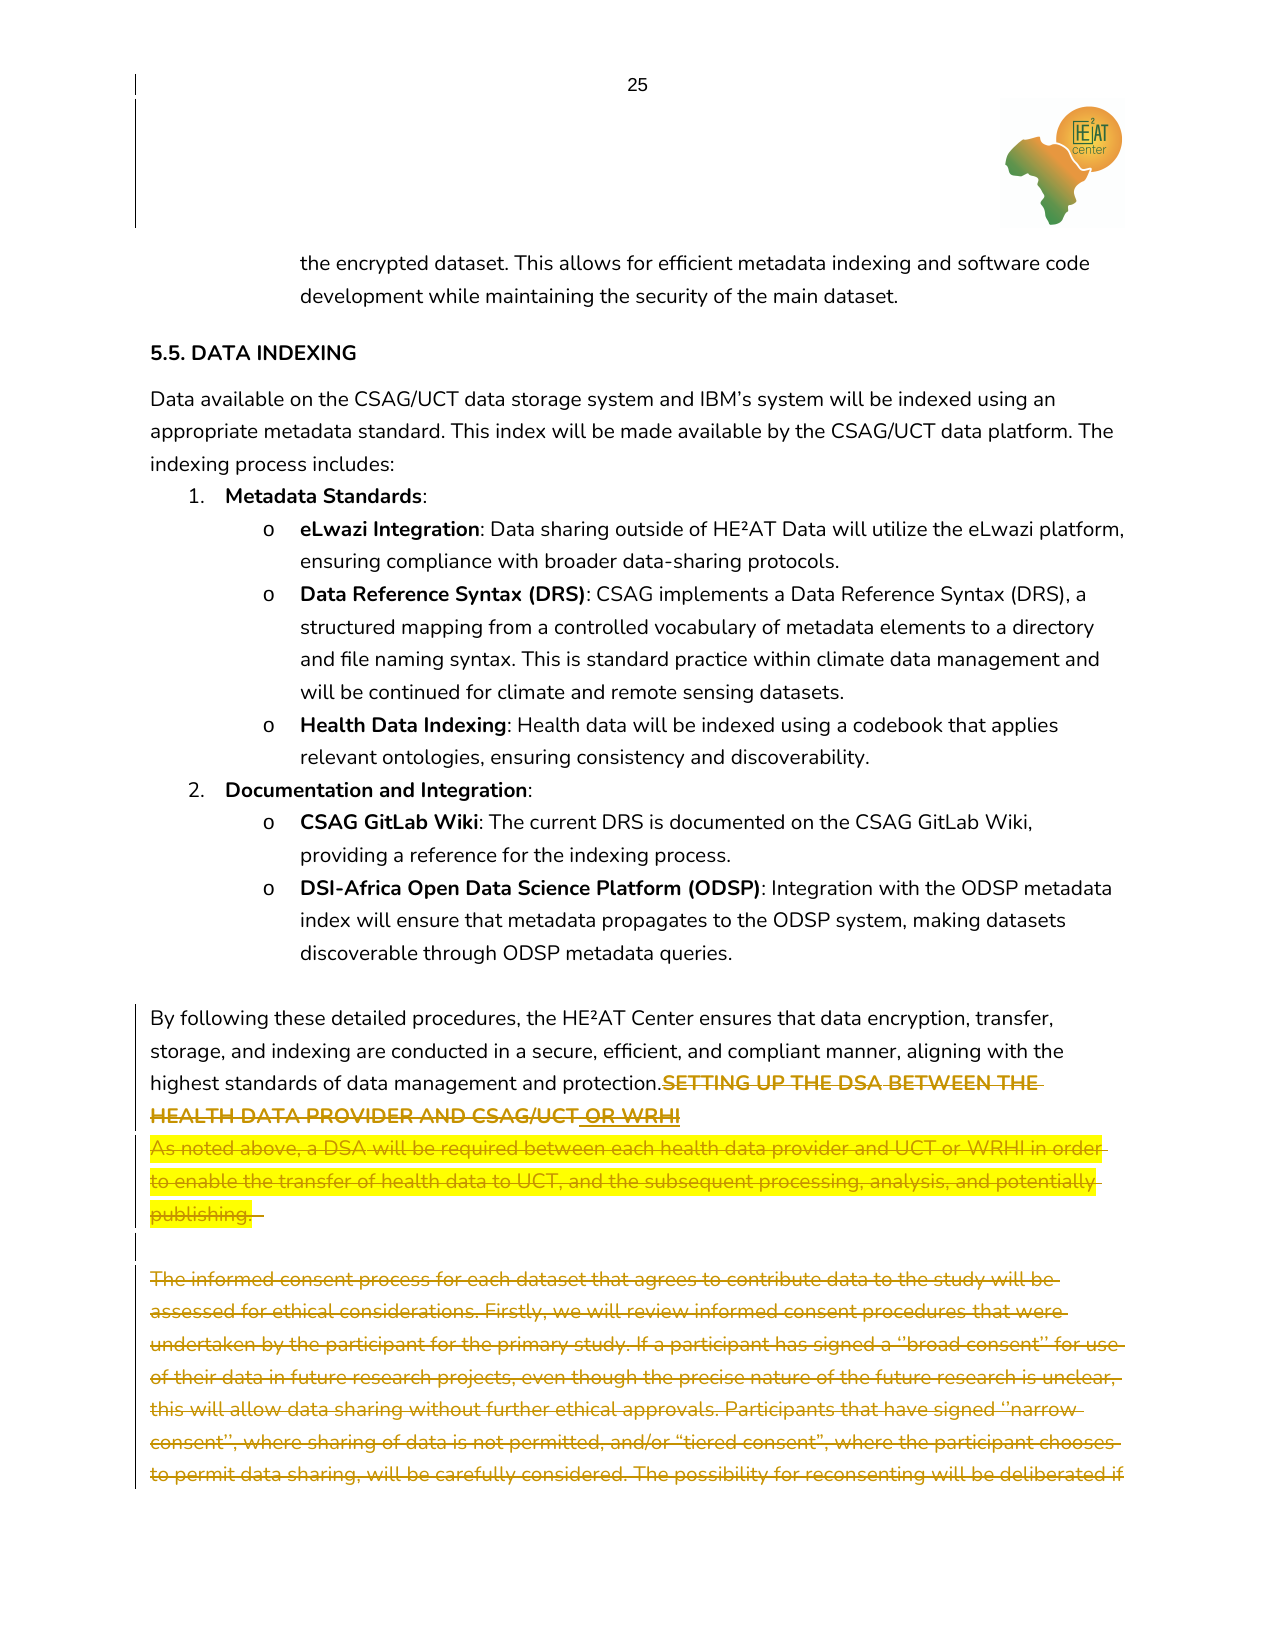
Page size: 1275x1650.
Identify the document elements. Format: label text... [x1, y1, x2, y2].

list Documentation and Integration: [187, 776, 1125, 804]
list eLwazi Integration: Data sharing outside of HE²AT Data will utilize the eLwazi platform, ensuring compliance with broader data-sharing protocols. [262, 515, 1125, 576]
list CSAG GitLab Wiki: The current DRS is documented on the CSAG GitLab Wiki, providing a reference for the indexing process. [262, 809, 1125, 870]
text Data available on the CSAG/UCT data storage system and IBM’s system will be indexed using an appropriate metadata standard. This index will be made available by the CSAG/UCT data platform. The indexing process includes: [150, 385, 1125, 478]
list Data Reference Syntax (DRS): CSAG implements a Data Reference Syntax (DRS), a structured mapping from a controlled vocabulary of metadata elements to a directory and file naming syntax. This is standard practice within climate data management and will be continued for climate and remote sensing datasets. [262, 581, 1125, 707]
list Health Data Indexing: Health data will be indexed using a codebook that applies relevant ontologies, ensuring consistency and discoverability. [262, 711, 1125, 772]
list By following these detailed procedures, the HE²AT Center ensures that data encryption, transfer, storage, and indexing are conducted in a secure, efficient, and compliant manner, aligning with the highest standards of data management and protection. [150, 1004, 1125, 1131]
list Metadata Standards: [187, 483, 1125, 511]
picture [1000, 98, 1125, 228]
subtitle 5.5. Data Indexing [150, 340, 1125, 368]
list DSI-Africa Open Data Science Platform (ODSP): Integration with the ODSP metadata index will ensure that metadata propagates to the ODSP system, making datasets discoverable through ODSP metadata queries. [262, 874, 1125, 968]
